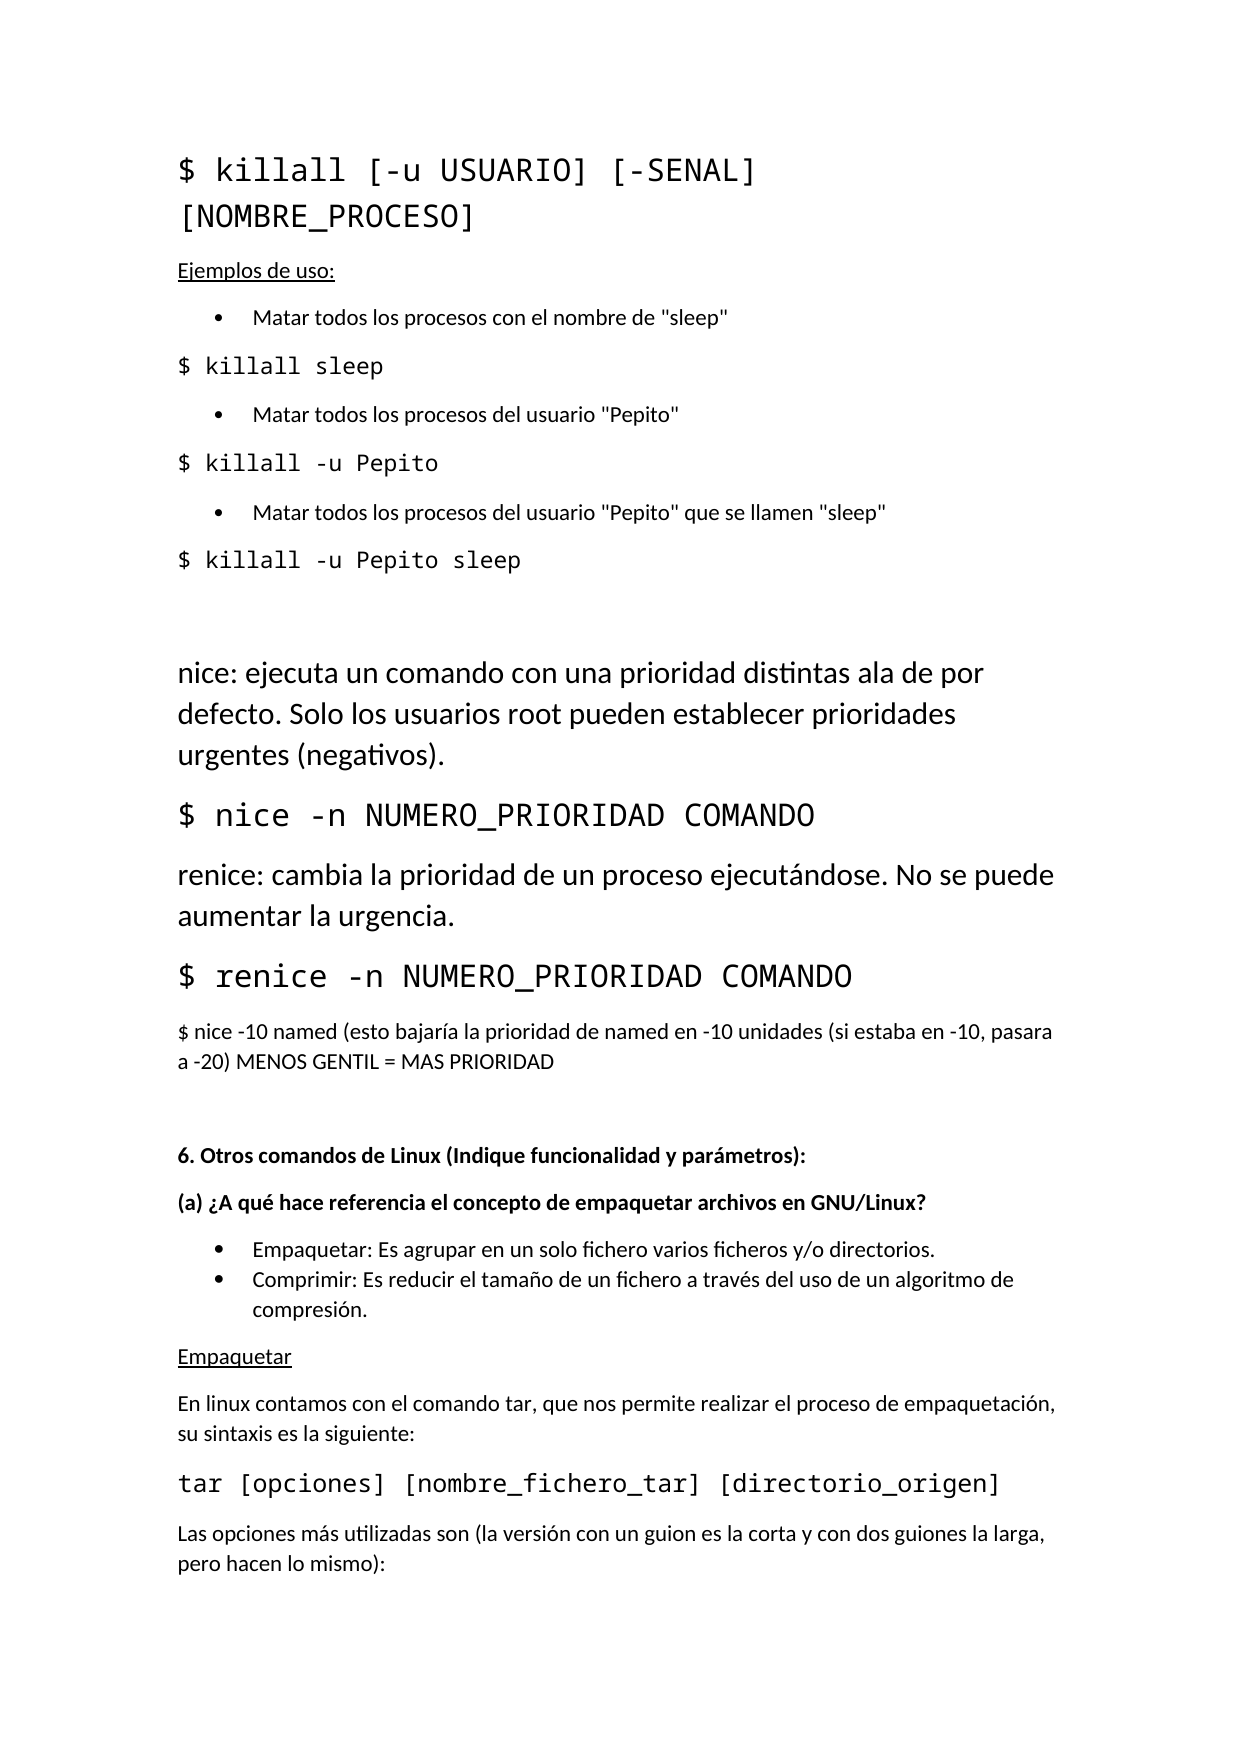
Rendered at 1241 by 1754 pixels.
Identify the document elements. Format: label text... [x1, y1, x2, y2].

list Comprimir: Es reducir el tamaño de un fichero a través del uso de un algoritmo de compresión. [215, 1265, 1063, 1323]
text Empaquetar [177, 1342, 1063, 1370]
text nice: ejecuta un comando con una prioridad distintas ala de por defecto. Solo los usuarios root pueden establecer prioridades urgentes (negativos). [177, 653, 1063, 773]
list Empaquetar: Es agrupar en un solo fichero varios ficheros y/o directorios. [215, 1235, 1063, 1263]
text $ renice -n NUMERO_PRIORIDAD COMANDO [177, 954, 1063, 997]
text $ killall -u Pepito [177, 447, 1063, 478]
list Matar todos los procesos del usuario "Pepito" [215, 400, 1063, 428]
list Matar todos los procesos del usuario "Pepito" que se llamen "sleep" [215, 498, 1063, 526]
text $ nice -n NUMERO_PRIORIDAD COMANDO [177, 793, 1063, 835]
text $ killall [-u USUARIO] [-SENAL] [NOMBRE_PROCESO] [177, 148, 1063, 236]
text $ nice -10 named (esto bajaría la prioridad de named en -10 unidades (si estaba en -10, pasara a -20) MENOS GENTIL = MAS PRIORIDAD [177, 1017, 1063, 1075]
text $ killall -u Pepito sleep [177, 544, 1063, 576]
list Matar todos los procesos con el nombre de "sleep" [215, 303, 1063, 331]
text Las opciones más utilizadas son (la versión con un guion es la corta y con dos guiones la larga, pero hacen lo mismo): [177, 1519, 1063, 1578]
text 6. Otros comandos de Linux (Indique funcionalidad y parámetros): [177, 1141, 1063, 1169]
text Ejemplos de uso: [177, 256, 1063, 284]
text renice: cambia la prioridad de un proceso ejecutándose. No se puede aumentar la urgencia. [177, 855, 1063, 935]
text tar [opciones] [nombre_fichero_tar] [directorio_origen] [177, 1466, 1063, 1500]
text (a) ¿A qué hace referencia el concepto de empaquetar archivos en GNU/Linux? [177, 1188, 1063, 1216]
text $ killall sleep [177, 350, 1063, 381]
text En linux contamos con el comando tar, que nos permite realizar el proceso de empaquetación, su sintaxis es la siguiente: [177, 1389, 1063, 1447]
